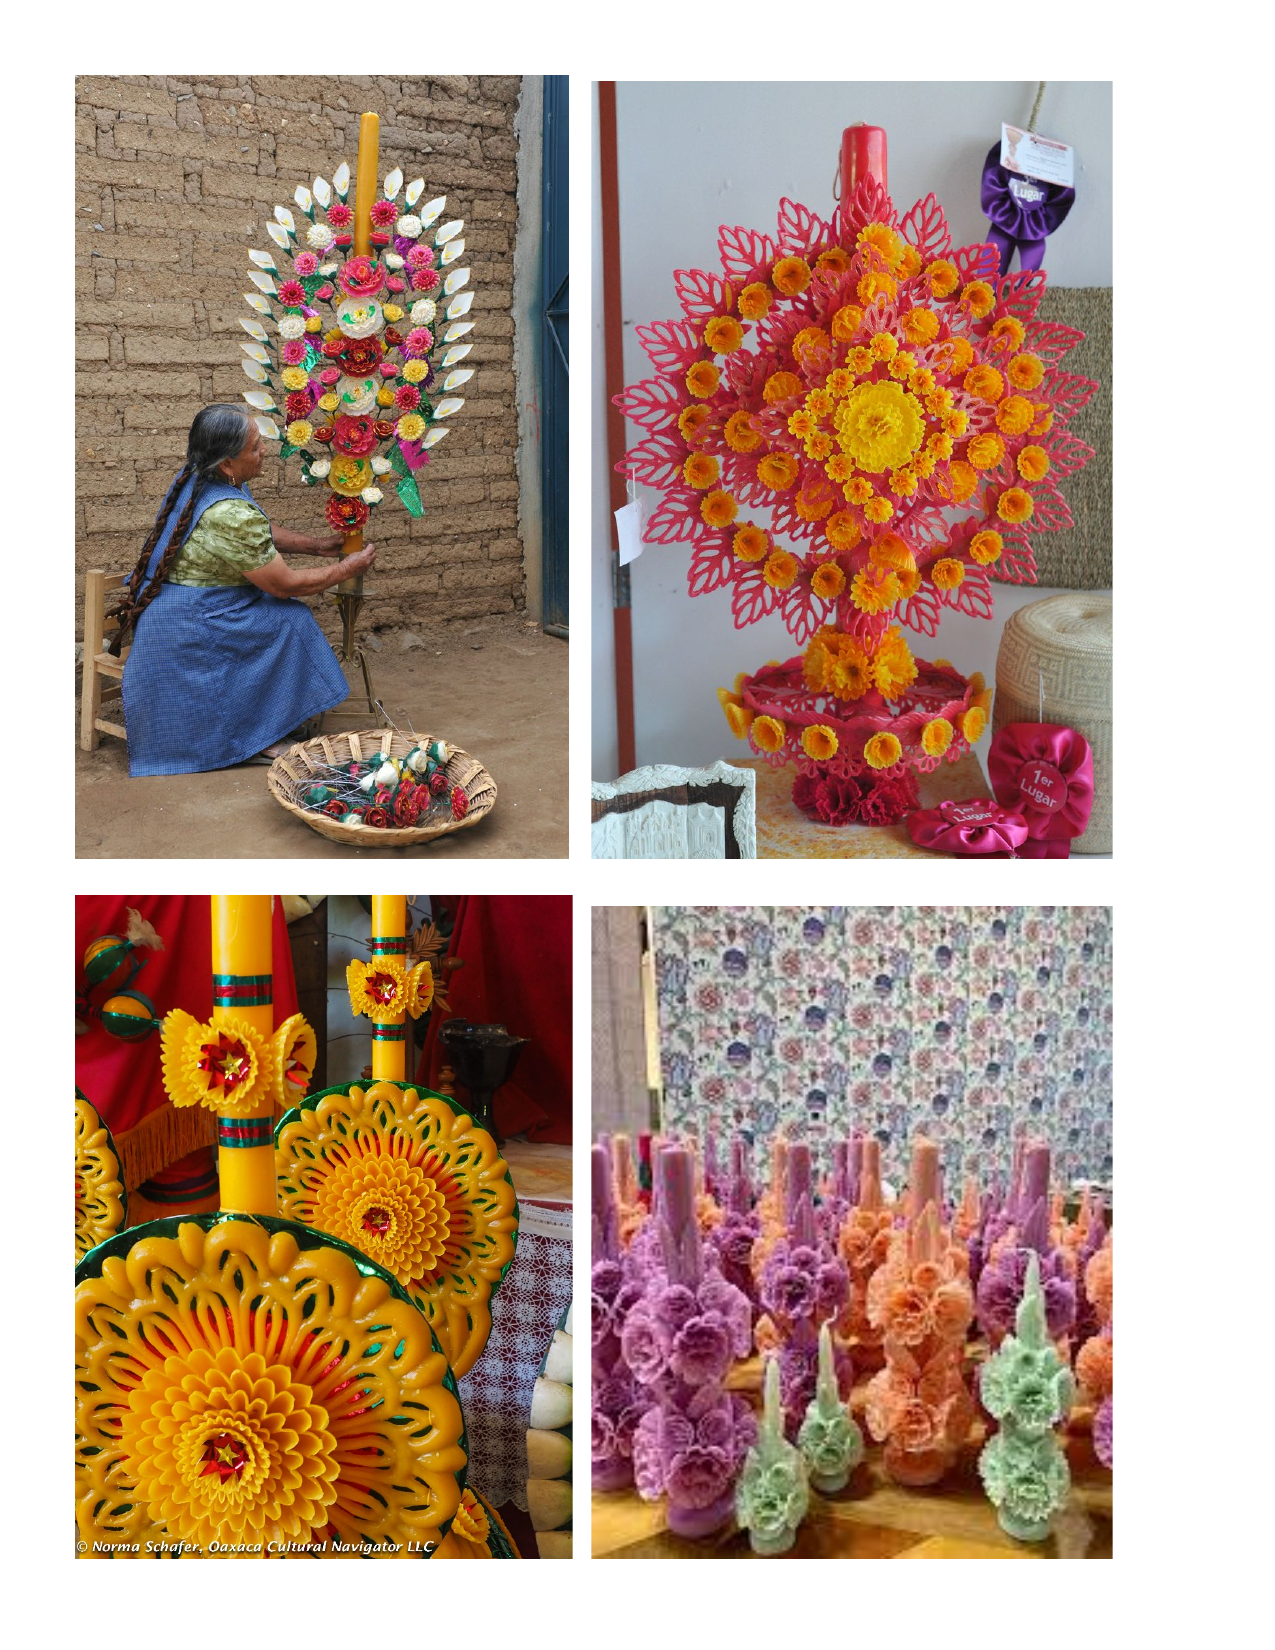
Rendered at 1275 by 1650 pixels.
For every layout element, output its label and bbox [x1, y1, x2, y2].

picture [75, 895, 573, 1559]
picture [75, 75, 569, 859]
picture [591, 906, 1113, 1559]
picture [591, 81, 1113, 859]
